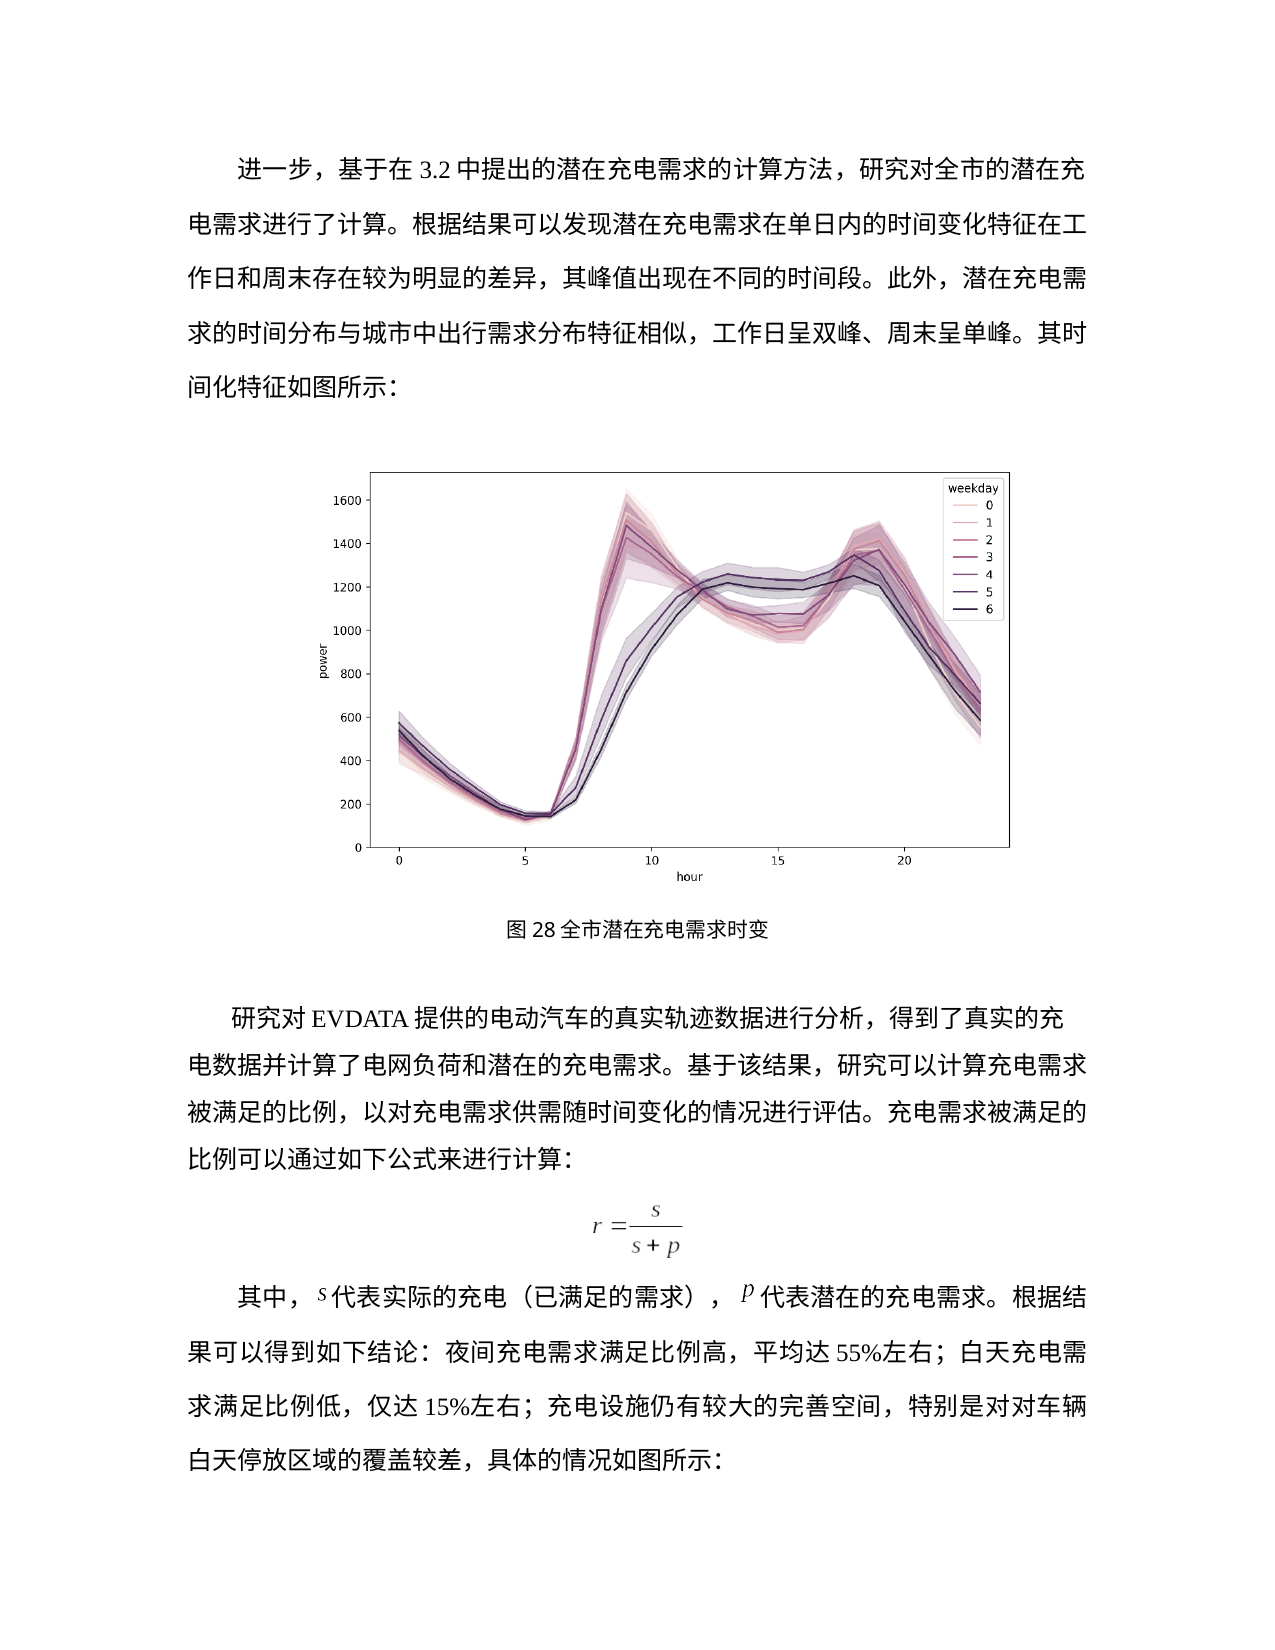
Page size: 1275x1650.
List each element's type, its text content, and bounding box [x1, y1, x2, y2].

text 其中，代表实际的充电（已满足的需求），代表潜在的充电需求。根据结果可以得到如下结论：夜间充电需求满足比例高，平均达55%左右；白天充电需求满足比例低，仅达15%左右；充电设施仍有较大的完善空间，特别是对对车辆白天停放区域的覆盖较差，具体的情况如图所示： [187, 1278, 1087, 1477]
text 研究对EVDATA提供的电动汽车的真实轨迹数据进行分析，得到了真实的充电数据并计算了电网负荷和潜在的充电需求。基于该结果，研究可以计算充电需求被满足的比例，以对充电需求供需随时间变化的情况进行评估。充电需求被满足的比例可以通过如下公式来进行计算： [187, 999, 1087, 1176]
text 图 28 全市潜在充电需求时变 [187, 913, 1087, 943]
picture [308, 465, 1017, 891]
text 进一步，基于在3.2中提出的潜在充电需求的计算方法，研究对全市的潜在充电需求进行了计算。根据结果可以发现潜在充电需求在单日内的时间变化特征在工作日和周末存在较为明显的差异，其峰值出现在不同的时间段。此外，潜在充电需求的时间分布与城市中出行需求分布特征相似，工作日呈双峰、周末呈单峰。其时间化特征如图所示： [187, 150, 1087, 404]
